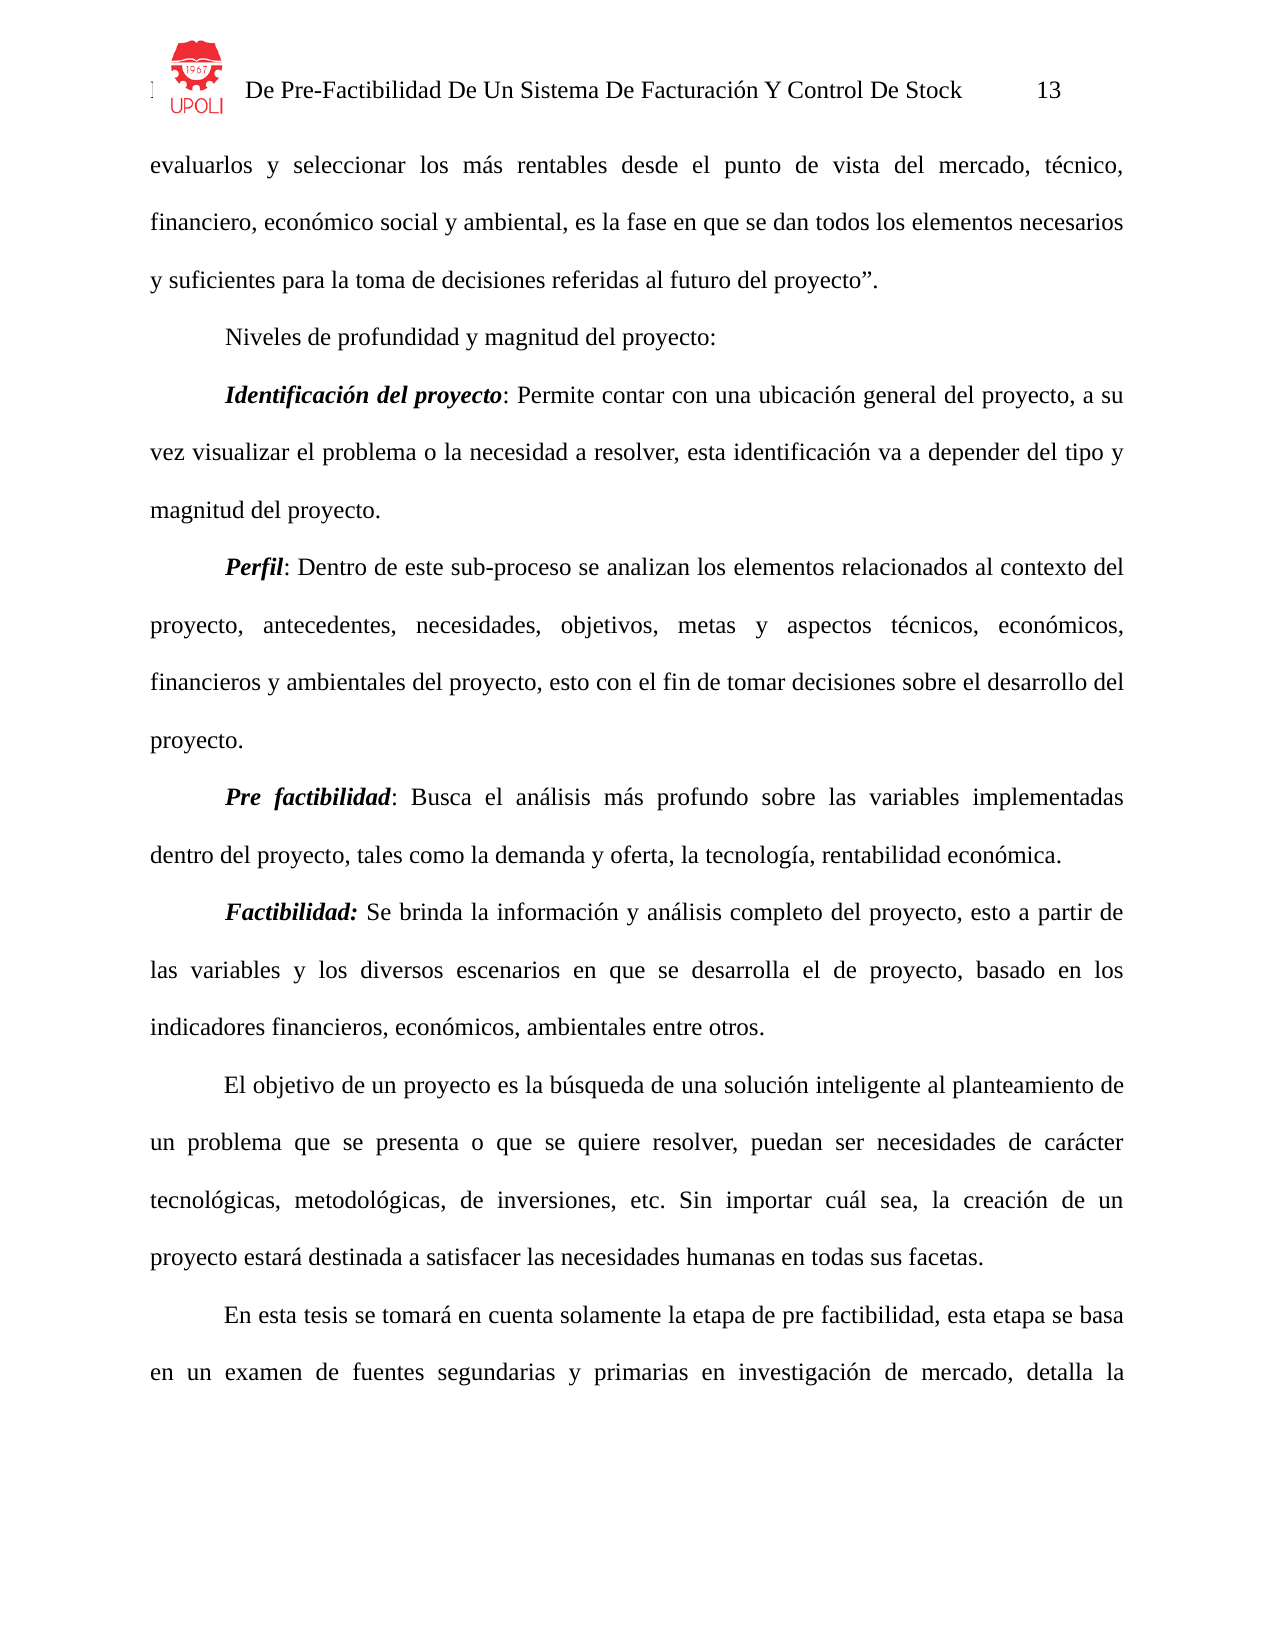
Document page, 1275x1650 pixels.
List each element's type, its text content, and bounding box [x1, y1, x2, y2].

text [150, 150, 1125, 294]
text Identificación del proyecto: Permite contar con una ubicación general del proyecto, a su vez visualizar el problema o la necesidad a resolver, esta identificación va a depender del tipo y magnitud del proyecto. [150, 380, 1125, 524]
text El objetivo de un proyecto es la búsqueda de una solución inteligente al planteamiento de un problema que se presenta o que se quiere resolver, puedan ser necesidades de carácter tecnológicas, metodológicas, de inversiones, etc. Sin importar cuál sea, la creación de un proyecto estará destinada a satisfacer las necesidades humanas en todas sus facetas. [150, 1070, 1125, 1271]
text Perfil: Dentro de este sub-proceso se analizan los elementos relacionados al contexto del proyecto, antecedentes, necesidades, objetivos, metas y aspectos técnicos, económicos, financieros y ambientales del proyecto, esto con el fin de tomar decisiones sobre el desarrollo del proyecto. [150, 552, 1125, 754]
text Pre factibilidad: Busca el análisis más profundo sobre las variables implementadas dentro del proyecto, tales como la demanda y oferta, la tecnología, rentabilidad económica. [150, 782, 1125, 869]
picture [153, 38, 239, 115]
text Niveles de profundidad y magnitud del proyecto: [150, 322, 1125, 351]
text Factibilidad: Se brinda la información y análisis completo del proyecto, esto a partir de las variables y los diversos escenarios en que se desarrolla el de proyecto, basado en los indicadores financieros, económicos, ambientales entre otros. [150, 897, 1125, 1041]
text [150, 1300, 1125, 1386]
